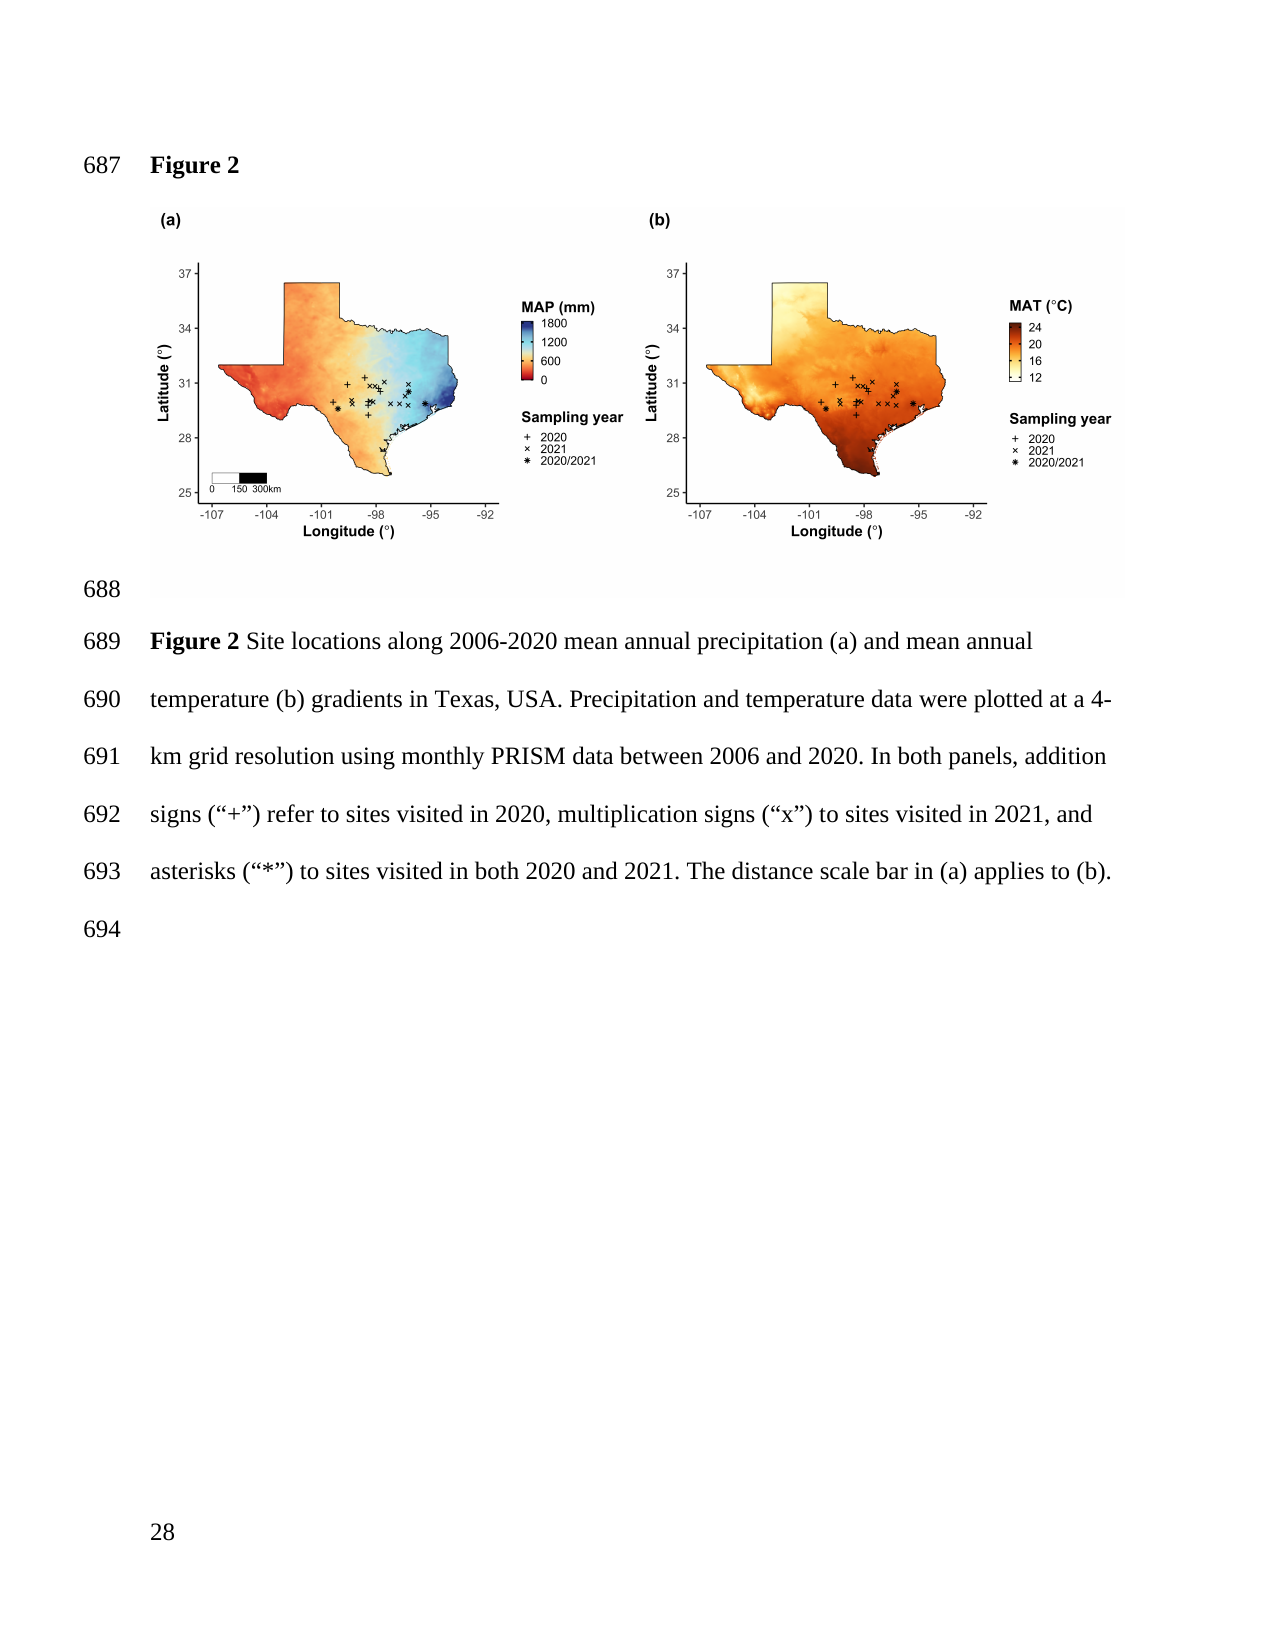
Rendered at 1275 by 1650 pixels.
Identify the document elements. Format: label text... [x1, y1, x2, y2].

text Figure 2 [150, 150, 1125, 179]
picture [150, 207, 1125, 598]
text Figure 2 Site locations along 2006-2020 mean annual precipitation (a) and mean annual temperature (b) gradients in Texas, USA. Precipitation and temperature data were plotted at a 4-km grid resolution using monthly PRISM data between 2006 and 2020. In both panels, addition signs (“+”) refer to sites visited in 2020, multiplication signs (“x”) to sites visited in 2021, and asterisks (“*”) to sites visited in both 2020 and 2021. The distance scale bar in (a) applies to (b). [150, 598, 1125, 885]
